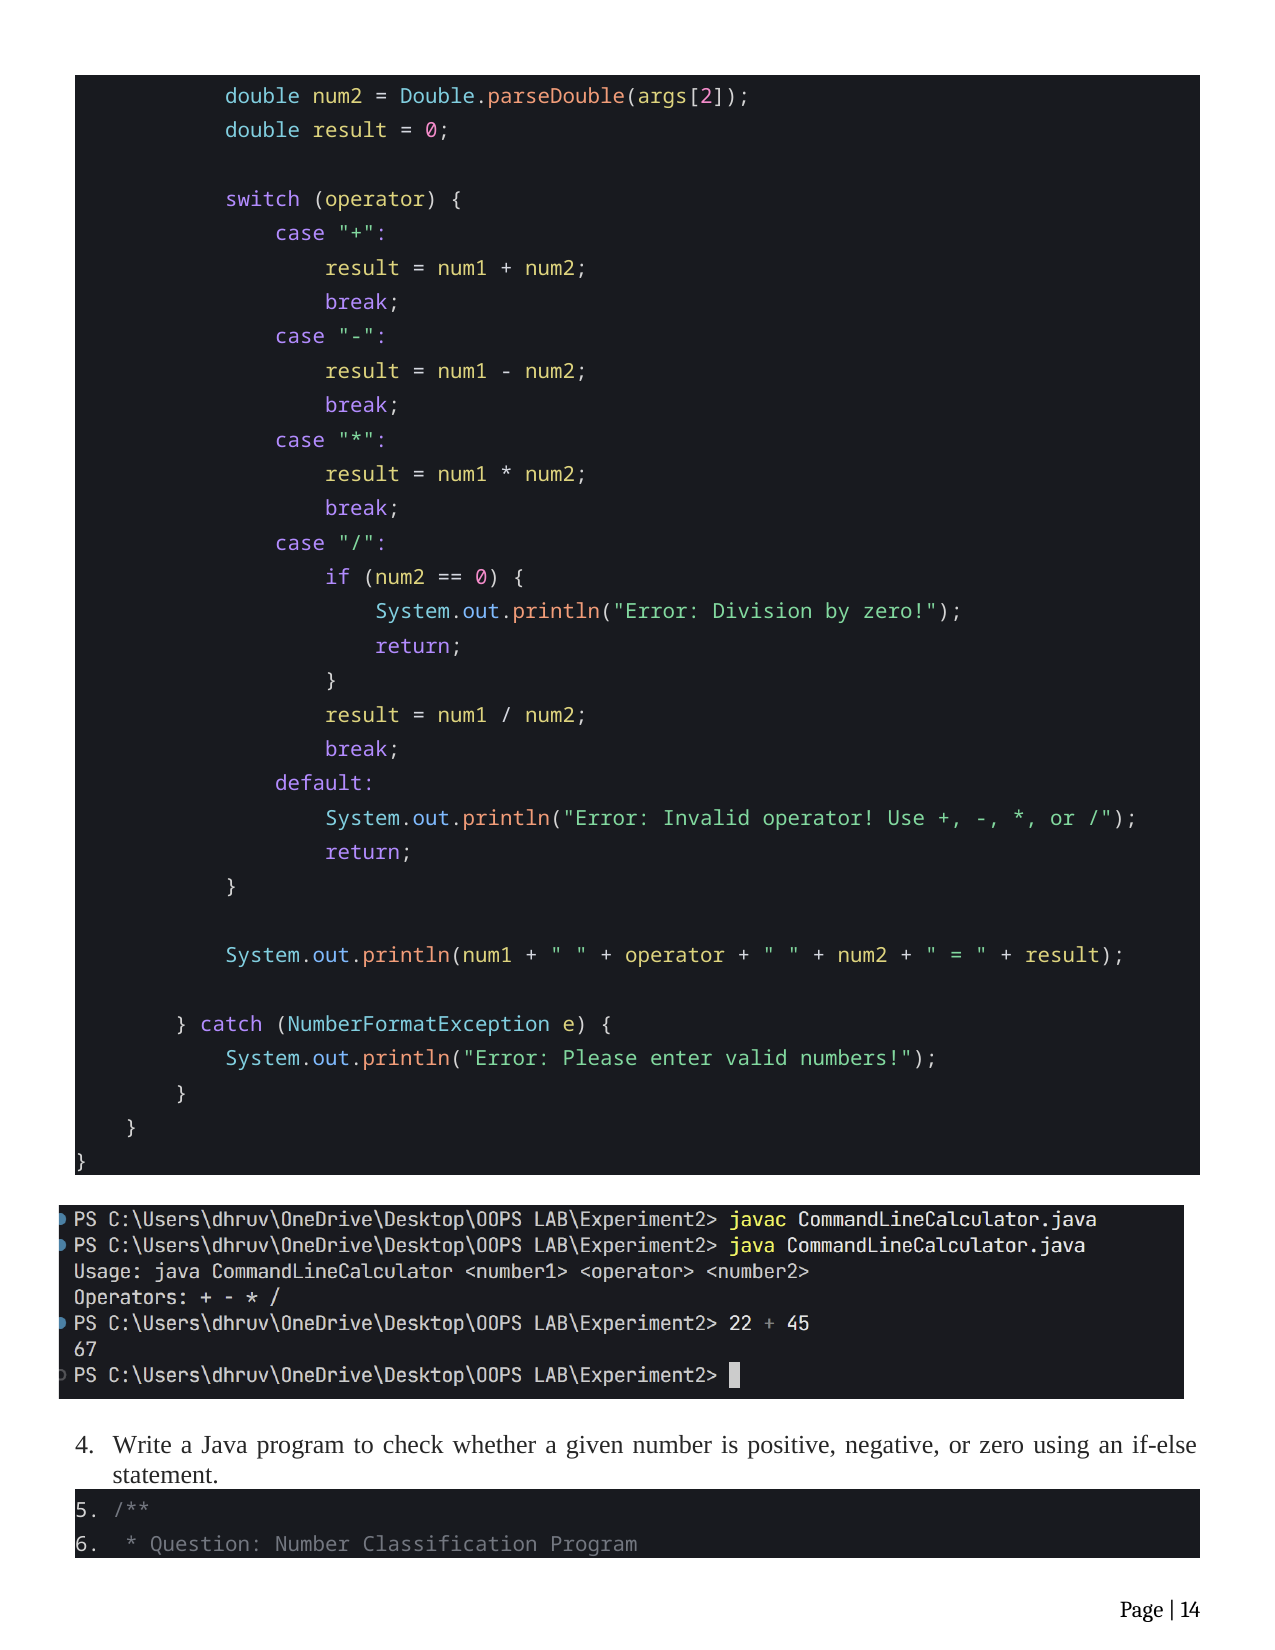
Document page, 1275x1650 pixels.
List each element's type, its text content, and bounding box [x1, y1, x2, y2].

text return; [75, 625, 1200, 659]
text result = num1 - num2; [75, 350, 1200, 384]
text result = num1 / num2; [75, 694, 1200, 728]
text } [75, 659, 1200, 694]
text default: [75, 762, 1200, 797]
text switch (operator) { [75, 178, 1200, 212]
list /** [75, 1489, 1200, 1523]
text } catch (NumberFormatException e) { [75, 1003, 1200, 1037]
text result = num1 + num2; [75, 247, 1200, 281]
text break; [75, 487, 1200, 522]
text } [75, 1141, 1200, 1175]
text return; [75, 831, 1200, 866]
text if (num2 == 0) { [75, 556, 1200, 591]
text break; [75, 281, 1200, 316]
text System.out.println("Error: Division by zero!"); [75, 591, 1200, 625]
text System.out.println("Error: Please enter valid numbers!"); [75, 1037, 1200, 1072]
text } [75, 1072, 1200, 1106]
text double result = 0; [75, 109, 1200, 144]
list Write a Java program to check whether a given number is positive, negative, or zero using an if-else statement. [75, 1429, 1200, 1489]
text double num2 = Double.parseDouble(args[2]); [75, 75, 1200, 109]
text case "-": [75, 316, 1200, 350]
text case "/": [75, 522, 1200, 556]
text break; [75, 728, 1200, 762]
picture [58, 1205, 1184, 1399]
text System.out.println(num1 + " " + operator + " " + num2 + " = " + result); [75, 934, 1200, 969]
text System.out.println("Error: Invalid operator! Use +, -, *, or /"); [75, 797, 1200, 831]
text result = num1 * num2; [75, 453, 1200, 487]
list * Question: Number Classification Program [75, 1523, 1200, 1558]
text case "*": [75, 419, 1200, 453]
text } [75, 866, 1200, 900]
text } [75, 1106, 1200, 1141]
text case "+": [75, 212, 1200, 247]
text break; [75, 384, 1200, 419]
